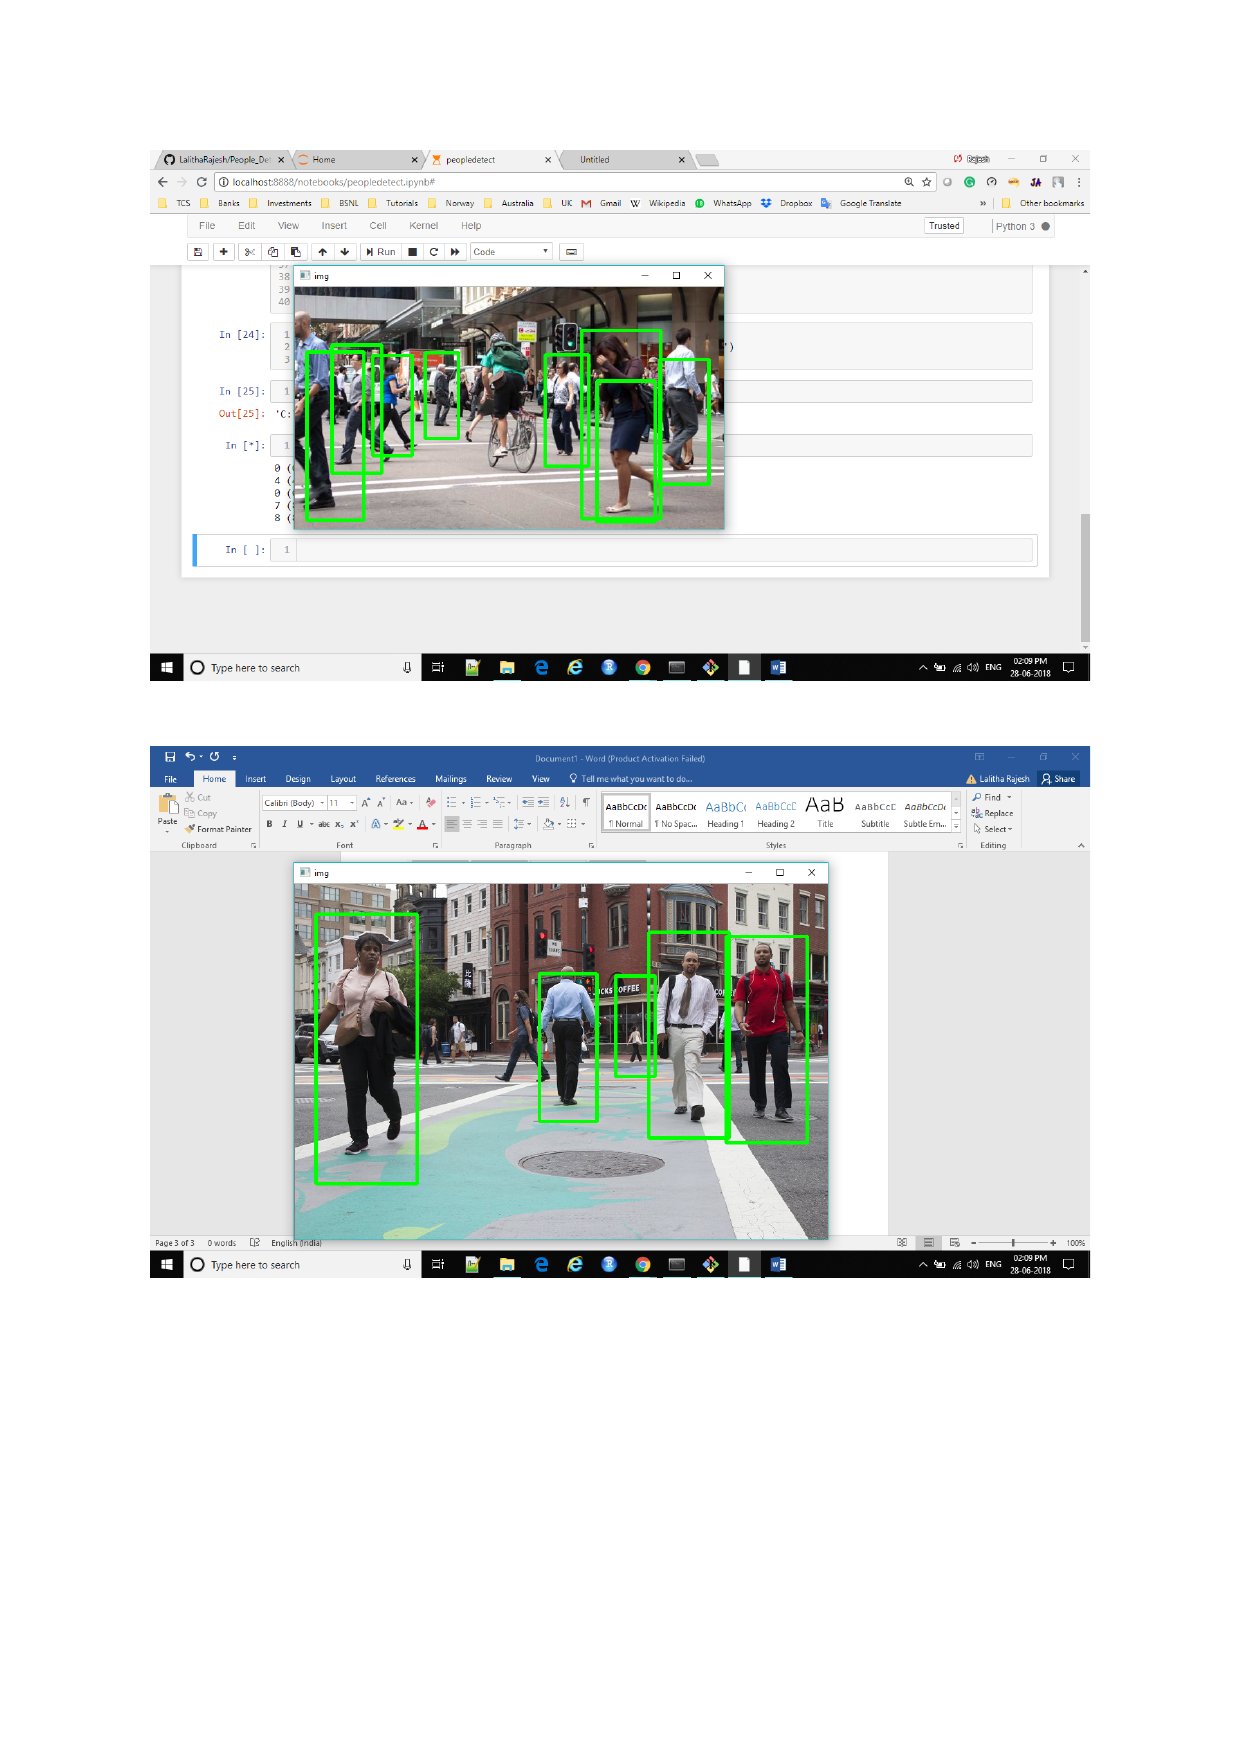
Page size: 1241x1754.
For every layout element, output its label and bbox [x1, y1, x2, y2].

picture [150, 746, 1091, 1278]
picture [150, 150, 1091, 681]
